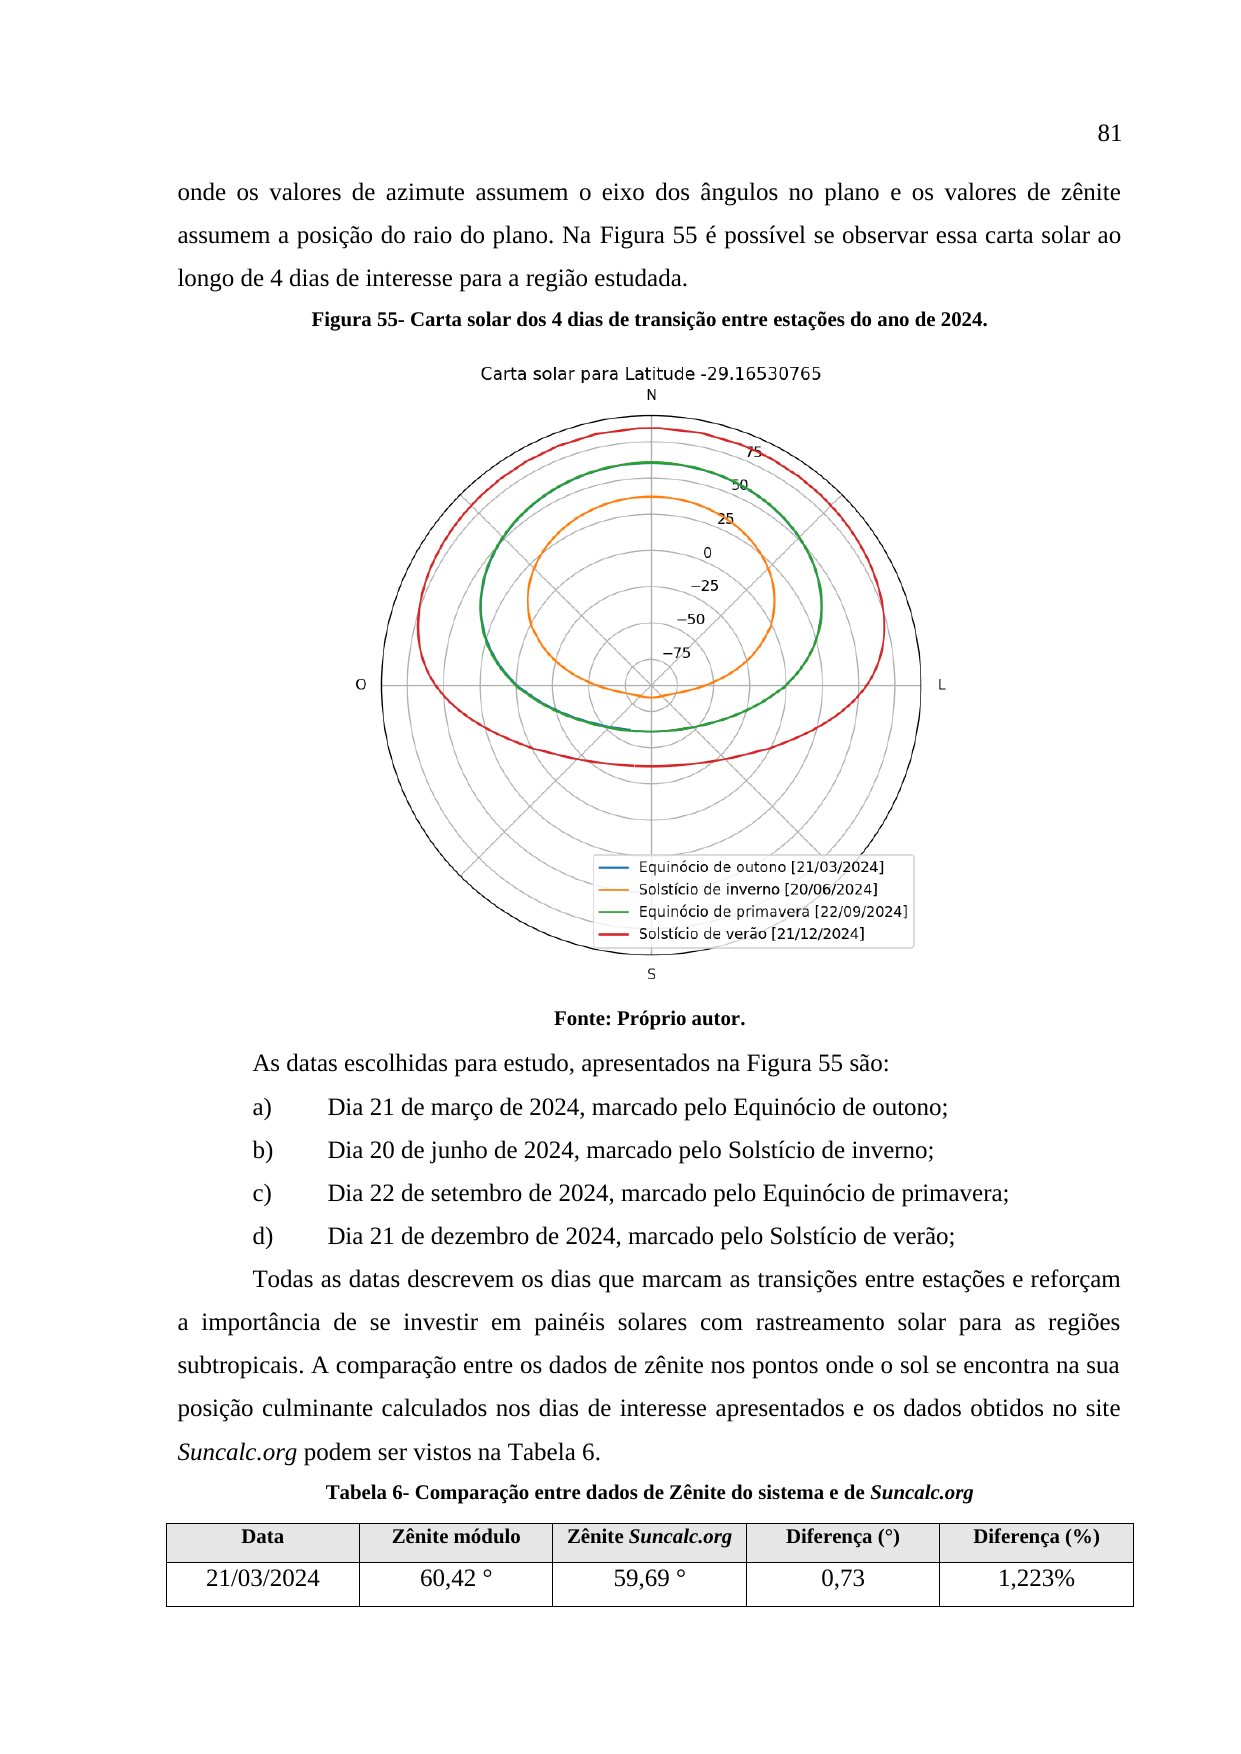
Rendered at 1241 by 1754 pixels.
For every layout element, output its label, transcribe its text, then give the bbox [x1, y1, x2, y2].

text Tabela 6- Comparação entre dados de Zênite do sistema e de Suncalc.org [177, 1480, 1122, 1504]
table_cell 1,223% [940, 1563, 1133, 1606]
text Figura 55- Carta solar dos 4 dias de transição entre estações do ano de 2024. [177, 307, 1122, 331]
table_header Diferença (%) [940, 1524, 1133, 1562]
list Dia 21 de dezembro de 2024, marcado pelo Solstício de verão; [252, 1221, 1122, 1250]
text As datas escolhidas para estudo, apresentados na Figura 55 são: [177, 1048, 1122, 1077]
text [177, 177, 1122, 292]
table_cell 60,42 ° [360, 1563, 552, 1606]
table_header Diferença (°) [747, 1524, 939, 1562]
table_cell 59,69 ° [553, 1563, 746, 1606]
table_cell 0,73 [747, 1563, 939, 1606]
table_header Zênite módulo [360, 1524, 552, 1562]
text Fonte: Próprio autor. [177, 1006, 1122, 1030]
list Dia 20 de junho de 2024, marcado pelo Solstício de inverno; [252, 1135, 1122, 1163]
table_header Data [167, 1524, 359, 1562]
list Dia 21 de março de 2024, marcado pelo Equinócio de outono; [252, 1092, 1122, 1120]
table_cell 21/03/2024 [167, 1563, 359, 1606]
picture [327, 349, 972, 992]
list Dia 22 de setembro de 2024, marcado pelo Equinócio de primavera; [252, 1178, 1122, 1207]
text Todas as datas descrevem os dias que marcam as transições entre estações e reforçam a importância de se investir em painéis solares com rastreamento solar para as regiões subtropicais. A comparação entre os dados de zênite nos pontos onde o sol se encontra na sua posição culminante calculados nos dias de interesse apresentados e os dados obtidos no site Suncalc.org podem ser vistos na Tabela 6. [177, 1264, 1122, 1465]
table_header Zênite Suncalc.org [553, 1524, 746, 1562]
